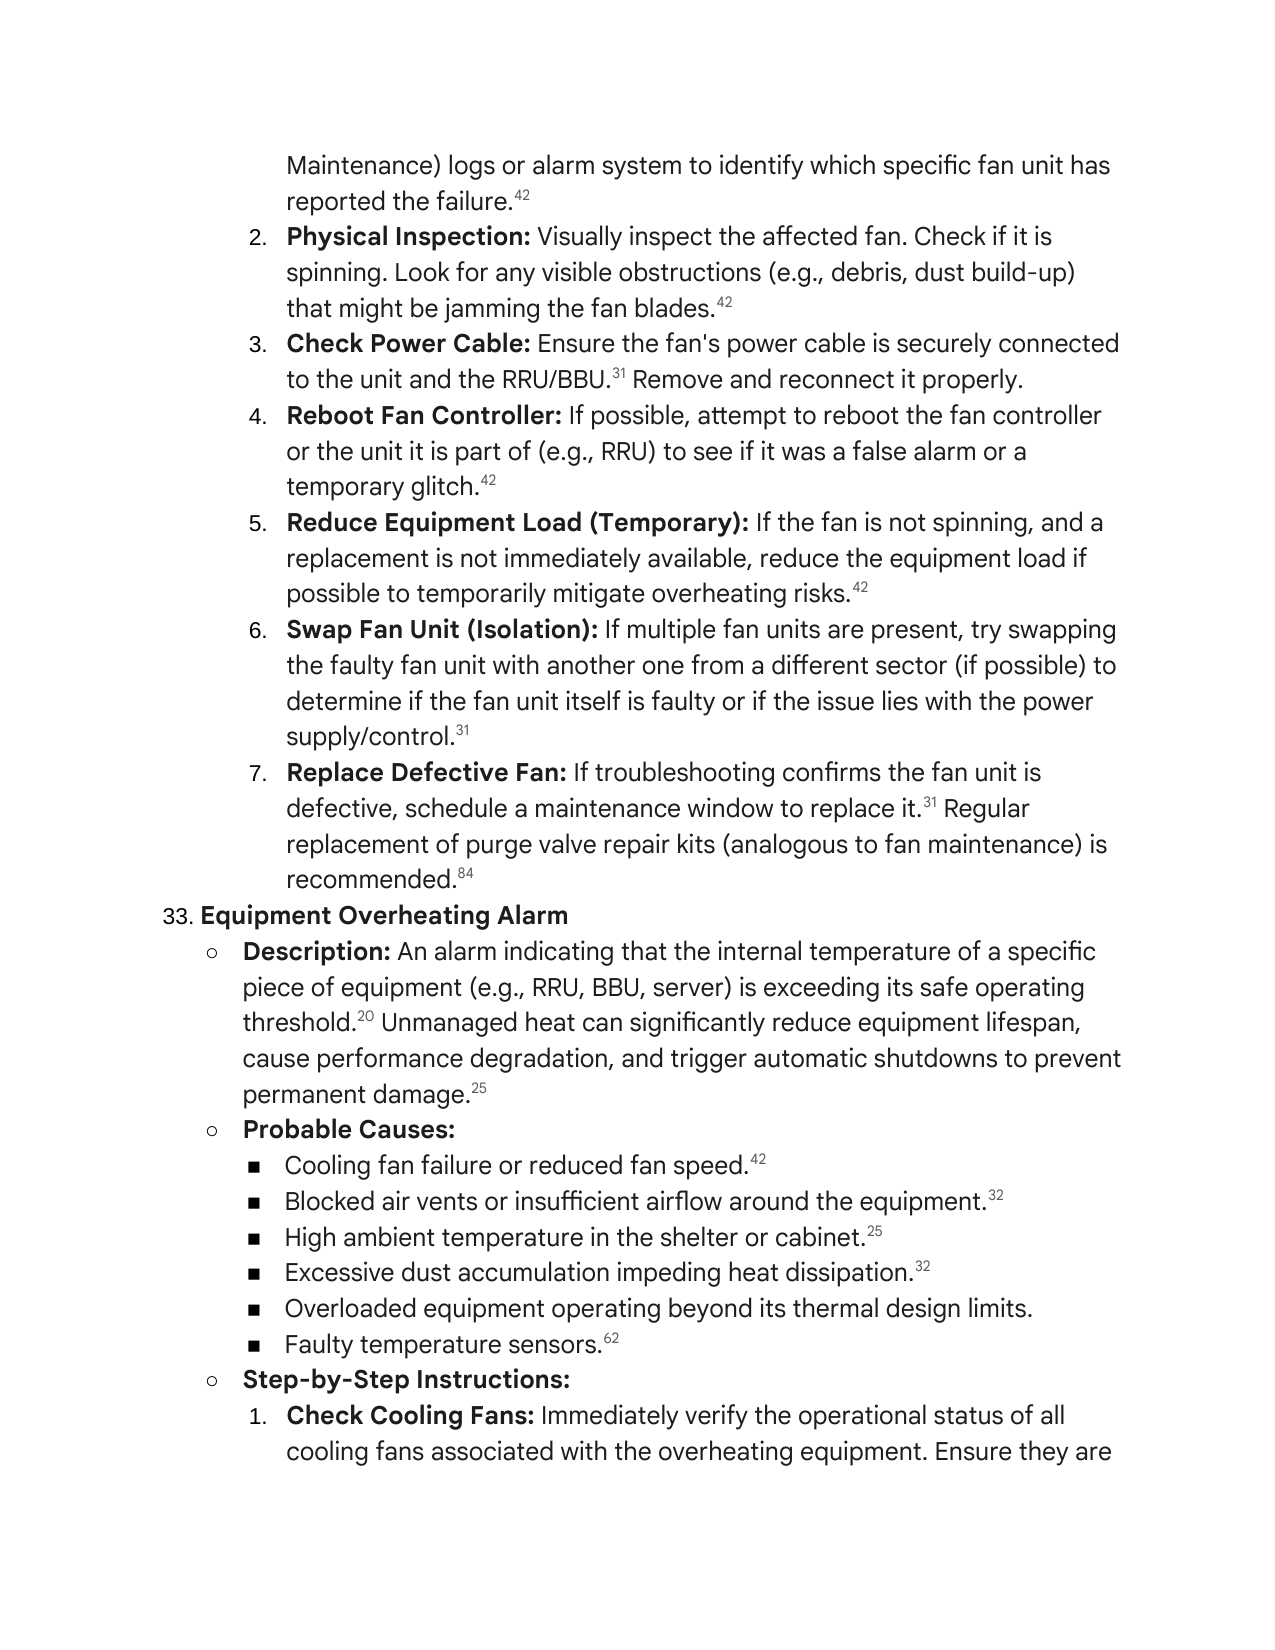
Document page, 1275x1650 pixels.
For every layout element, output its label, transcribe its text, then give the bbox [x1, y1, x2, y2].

list Step-by-Step Instructions: [205, 1365, 1125, 1396]
list Swap Fan Unit (Isolation): If multiple fan units are present, try swapping the faulty fan unit with another one from a different sector (if possible) to determine if the fan unit itself is faulty or if the issue lies with the power supply/control.31 [248, 614, 1125, 753]
list Reduce Equipment Load (Temporary): If the fan is not spinning, and a replacement is not immediately available, reduce the equipment load if possible to temporarily mitigate overheating risks.42 [248, 507, 1125, 610]
list High ambient temperature in the shelter or cabinet.25 [247, 1222, 1125, 1253]
list Equipment Overheating Alarm [162, 900, 1125, 932]
list Blocked air vents or insufficient airflow around the equipment.32 [247, 1186, 1125, 1217]
list Description: An alarm indicating that the internal temperature of a specific piece of equipment (e.g., RRU, BBU, server) is exceeding its safe operating threshold.20 Unmanaged heat can significantly reduce equipment lifespan, cause performance degradation, and trigger automatic shutdowns to prevent permanent damage.25 [205, 936, 1125, 1110]
list Excessive dust accumulation impeding heat dissipation.32 [247, 1258, 1125, 1289]
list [248, 1401, 1125, 1468]
list Replace Defective Fan: If troubleshooting confirms the fan unit is defective, schedule a maintenance window to replace it.31 Regular replacement of purge valve repair kits (analogous to fan maintenance) is recommended.84 [248, 757, 1125, 896]
list Probable Causes: [205, 1115, 1125, 1146]
list Cooling fan failure or reduced fan speed.42 [247, 1150, 1125, 1182]
list Physical Inspection: Visually inspect the affected fan. Check if it is spinning. Look for any visible obstructions (e.g., debris, dust build-up) that might be jamming the fan blades.42 [248, 221, 1125, 324]
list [248, 150, 1125, 217]
list Check Power Cable: Ensure the fan's power cable is securely connected to the unit and the RRU/BBU.31 Remove and reconnect it properly. [248, 329, 1125, 396]
list Overloaded equipment operating beyond its thermal design limits. [247, 1293, 1125, 1325]
list Reboot Fan Controller: If possible, attempt to reboot the fan controller or the unit it is part of (e.g., RRU) to see if it was a false alarm or a temporary glitch.42 [248, 400, 1125, 503]
list Faulty temperature sensors.62 [247, 1329, 1125, 1360]
